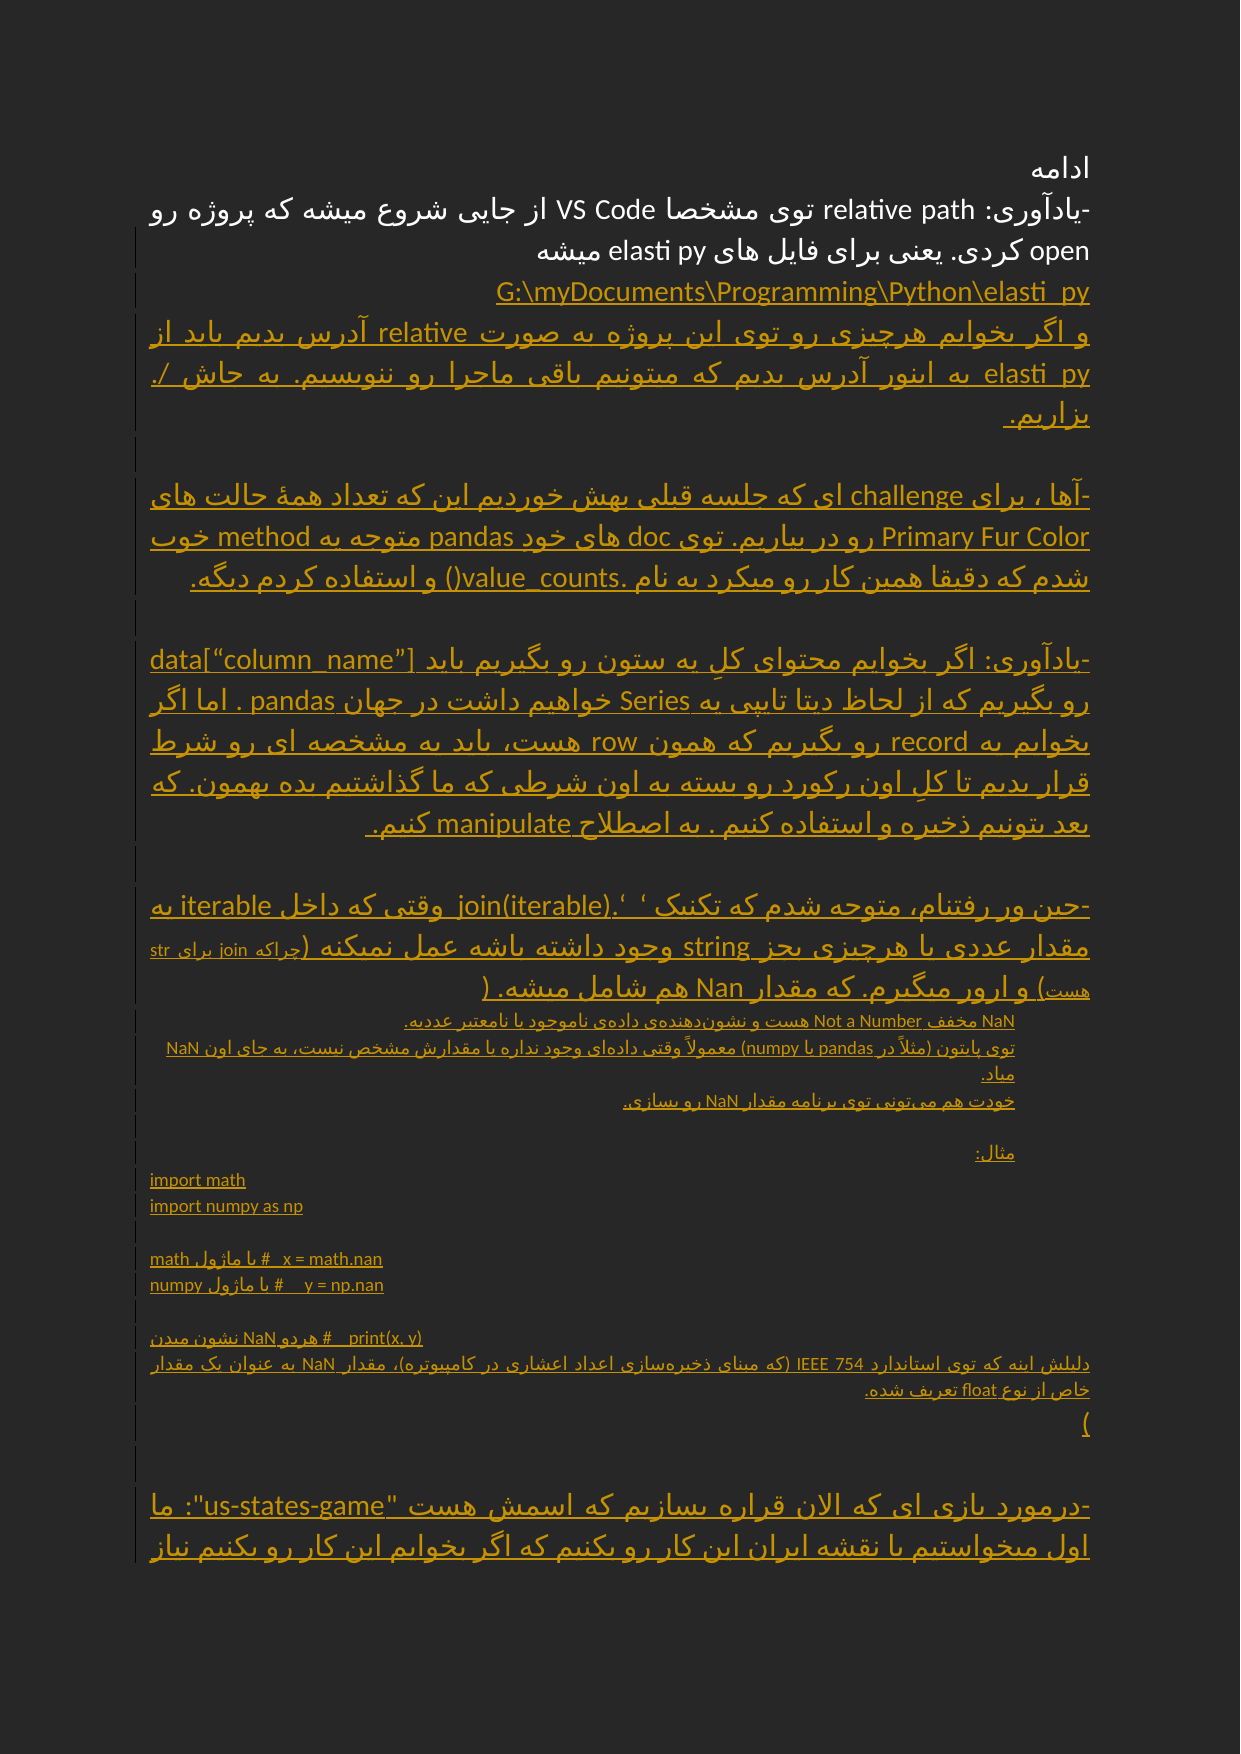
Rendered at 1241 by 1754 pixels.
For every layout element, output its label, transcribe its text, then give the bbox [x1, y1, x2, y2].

text ادامه [150, 150, 1090, 186]
text -یادآوری: relative path توی مشخصا VS Code از جایی شروع میشه که پروژه رو open کردی. یعنی برای فایل های elasti py میشه [150, 191, 1090, 267]
